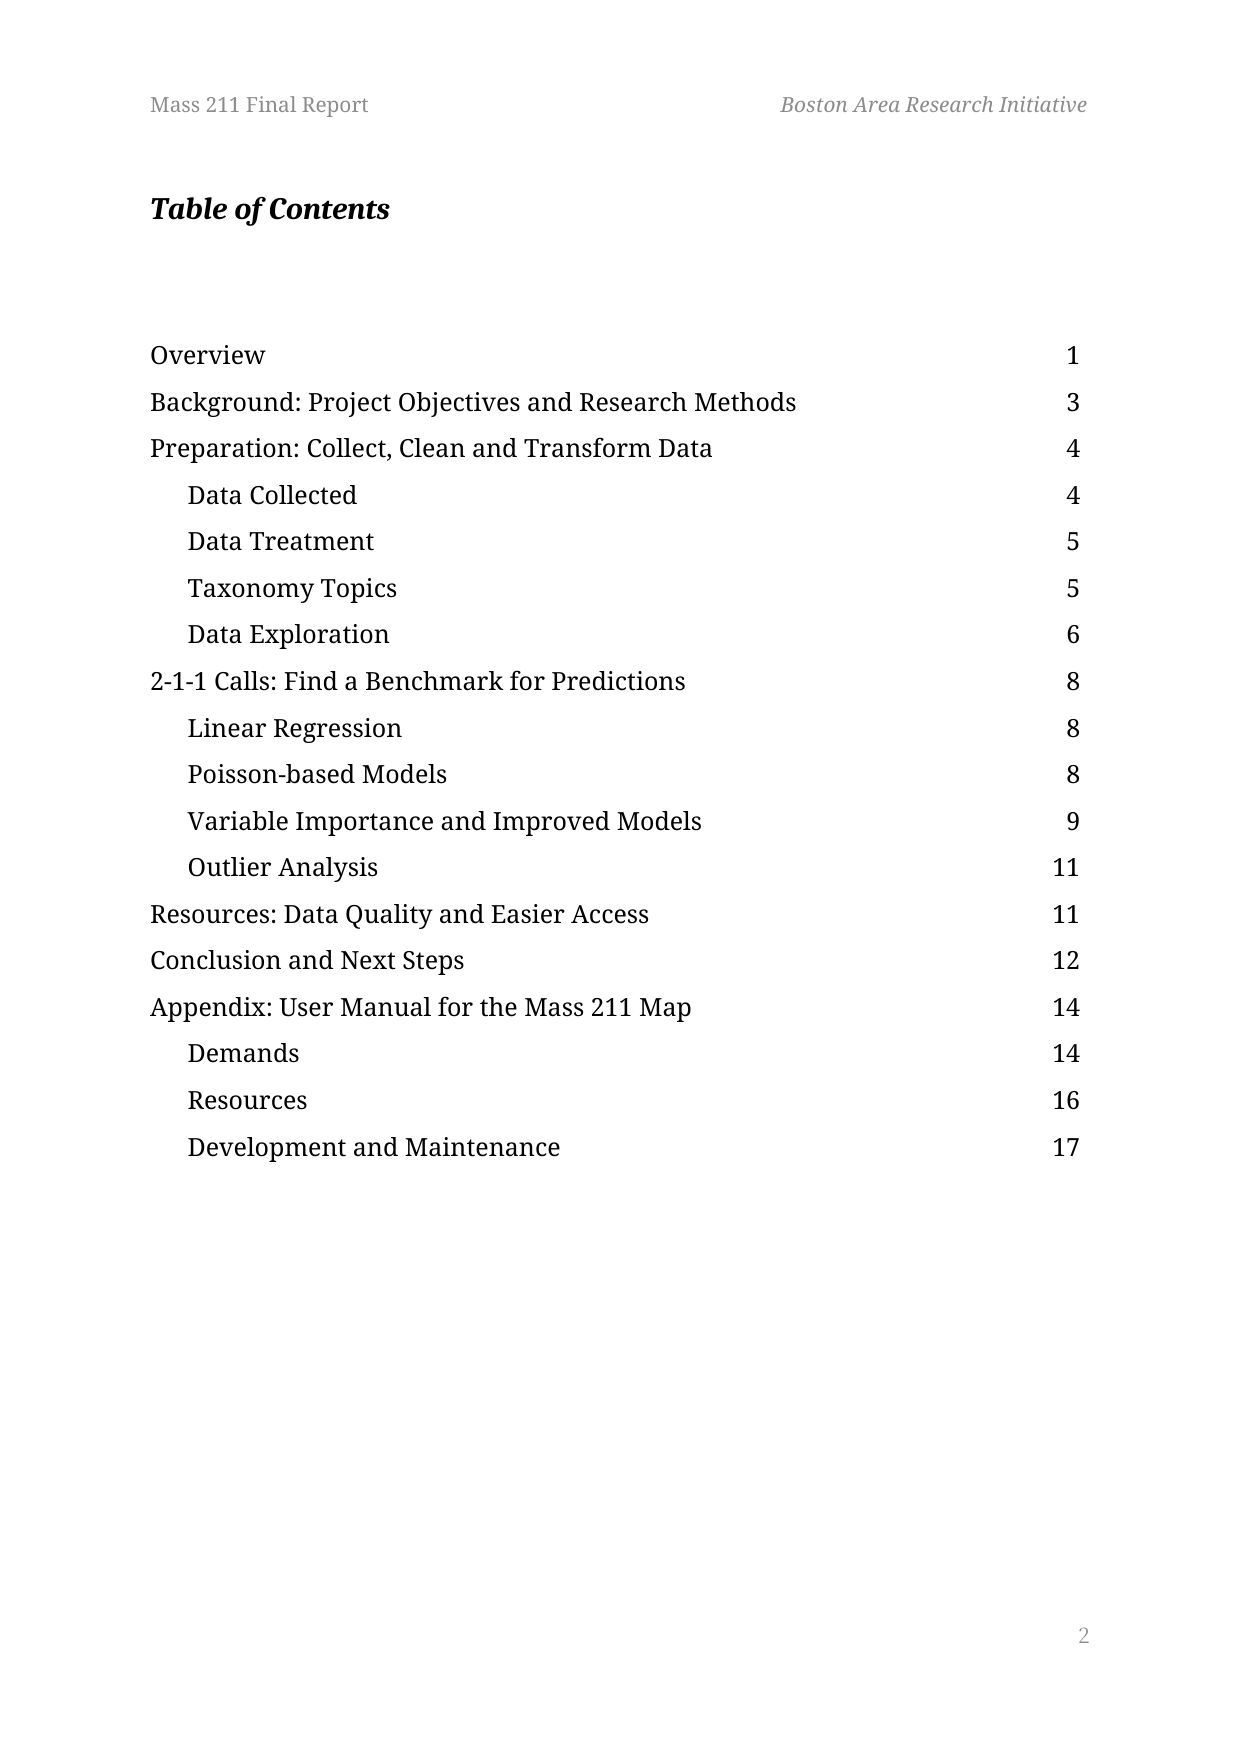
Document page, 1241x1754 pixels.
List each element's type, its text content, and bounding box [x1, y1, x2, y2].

text Preparation: Collect, Clean and Transform Data 4 [150, 431, 1090, 465]
text 2-1-1 Calls: Find a Benchmark for Predictions 8 [150, 664, 1090, 698]
text Overview 1 [150, 338, 1090, 372]
text Taxonomy Topics 5 [187, 571, 1090, 604]
title Table of Contents [150, 192, 1090, 228]
text Outlier Analysis 11 [187, 850, 1090, 884]
text Development and Maintenance 17 [187, 1129, 1090, 1163]
text Conclusion and Next Steps 12 [150, 943, 1090, 977]
text Data Treatment 5 [187, 524, 1090, 558]
text Data Exploration 6 [187, 617, 1090, 651]
text Variable Importance and Improved Models 9 [187, 803, 1090, 837]
text Linear Regression 8 [187, 710, 1090, 744]
text Background: Project Objectives and Research Methods 3 [150, 384, 1090, 418]
text Resources 16 [187, 1083, 1090, 1117]
text Resources: Data Quality and Easier Access 11 [150, 896, 1090, 931]
text Appendix: User Manual for the Mass 211 Map 14 [150, 989, 1090, 1024]
text Demands 14 [187, 1036, 1090, 1070]
text Poisson-based Models 8 [187, 757, 1090, 791]
text Data Collected 4 [187, 477, 1090, 511]
